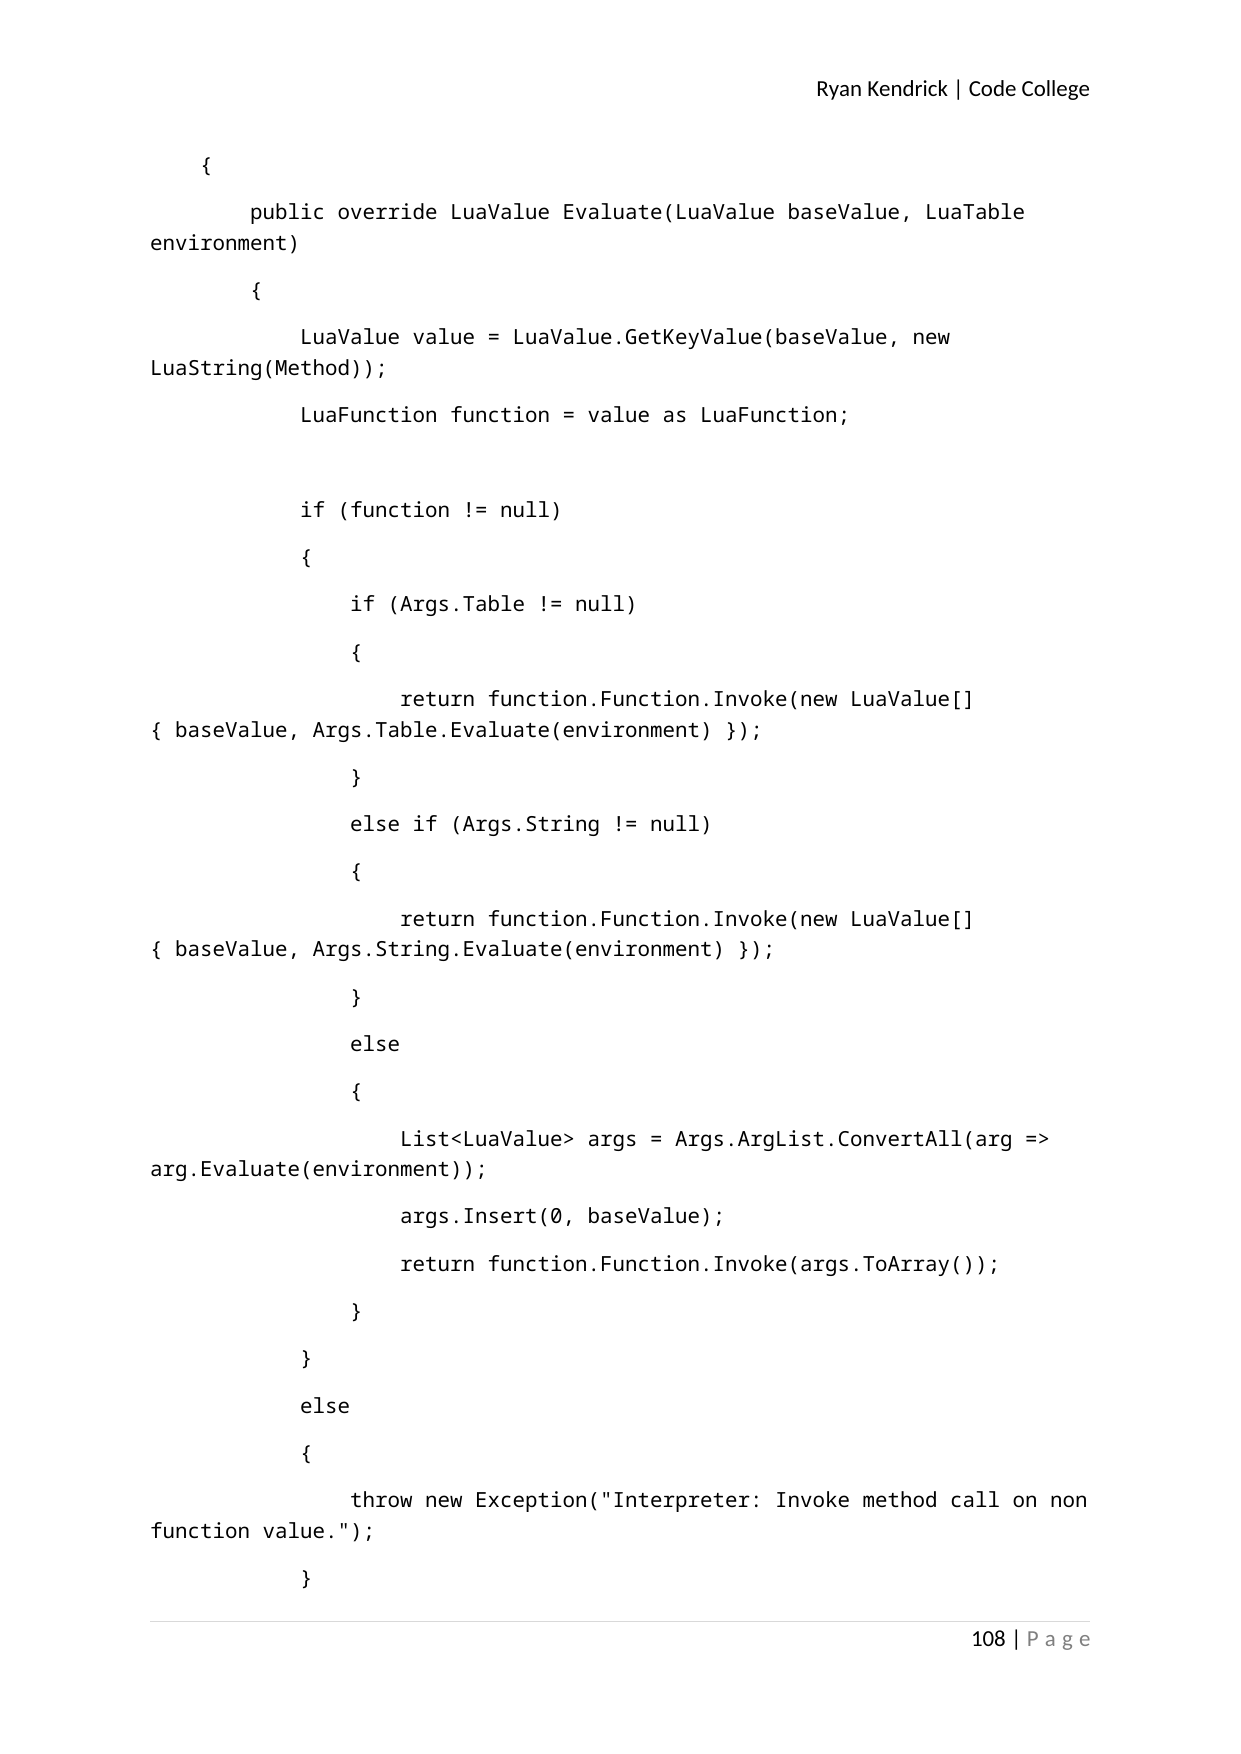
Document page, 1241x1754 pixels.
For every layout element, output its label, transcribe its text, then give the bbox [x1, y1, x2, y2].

text else [150, 1029, 1090, 1058]
text return function.Function.Invoke(new LuaValue[] { baseValue, Args.Table.Evaluate(environment) }); [150, 684, 1090, 743]
text } [150, 982, 1090, 1010]
text { [150, 150, 1090, 178]
text if (function != null) [150, 495, 1090, 523]
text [150, 197, 1090, 256]
text List<LuaValue> args = Args.ArgList.ConvertAll(arg => arg.Evaluate(environment)); [150, 1124, 1090, 1183]
text LuaValue value = LuaValue.GetKeyValue(baseValue, new LuaString(Method)); [150, 322, 1090, 382]
text return function.Function.Invoke(new LuaValue[] { baseValue, Args.String.Evaluate(environment) }); [150, 904, 1090, 963]
text { [150, 857, 1090, 885]
text args.Insert(0, baseValue); [150, 1202, 1090, 1230]
text { [150, 637, 1090, 665]
text else if (Args.String != null) [150, 809, 1090, 838]
text } [150, 762, 1090, 791]
text LuaFunction function = value as LuaFunction; [150, 400, 1090, 429]
text } [150, 1563, 1090, 1592]
text { [150, 542, 1090, 571]
text { [150, 275, 1090, 304]
text } [150, 1296, 1090, 1325]
text else [150, 1391, 1090, 1419]
text { [150, 1438, 1090, 1467]
text throw new Exception("Interpreter: Invoke method call on non function value."); [150, 1485, 1090, 1544]
text if (Args.Table != null) [150, 589, 1090, 618]
text } [150, 1343, 1090, 1372]
text return function.Function.Invoke(args.ToArray()); [150, 1249, 1090, 1277]
text { [150, 1076, 1090, 1105]
